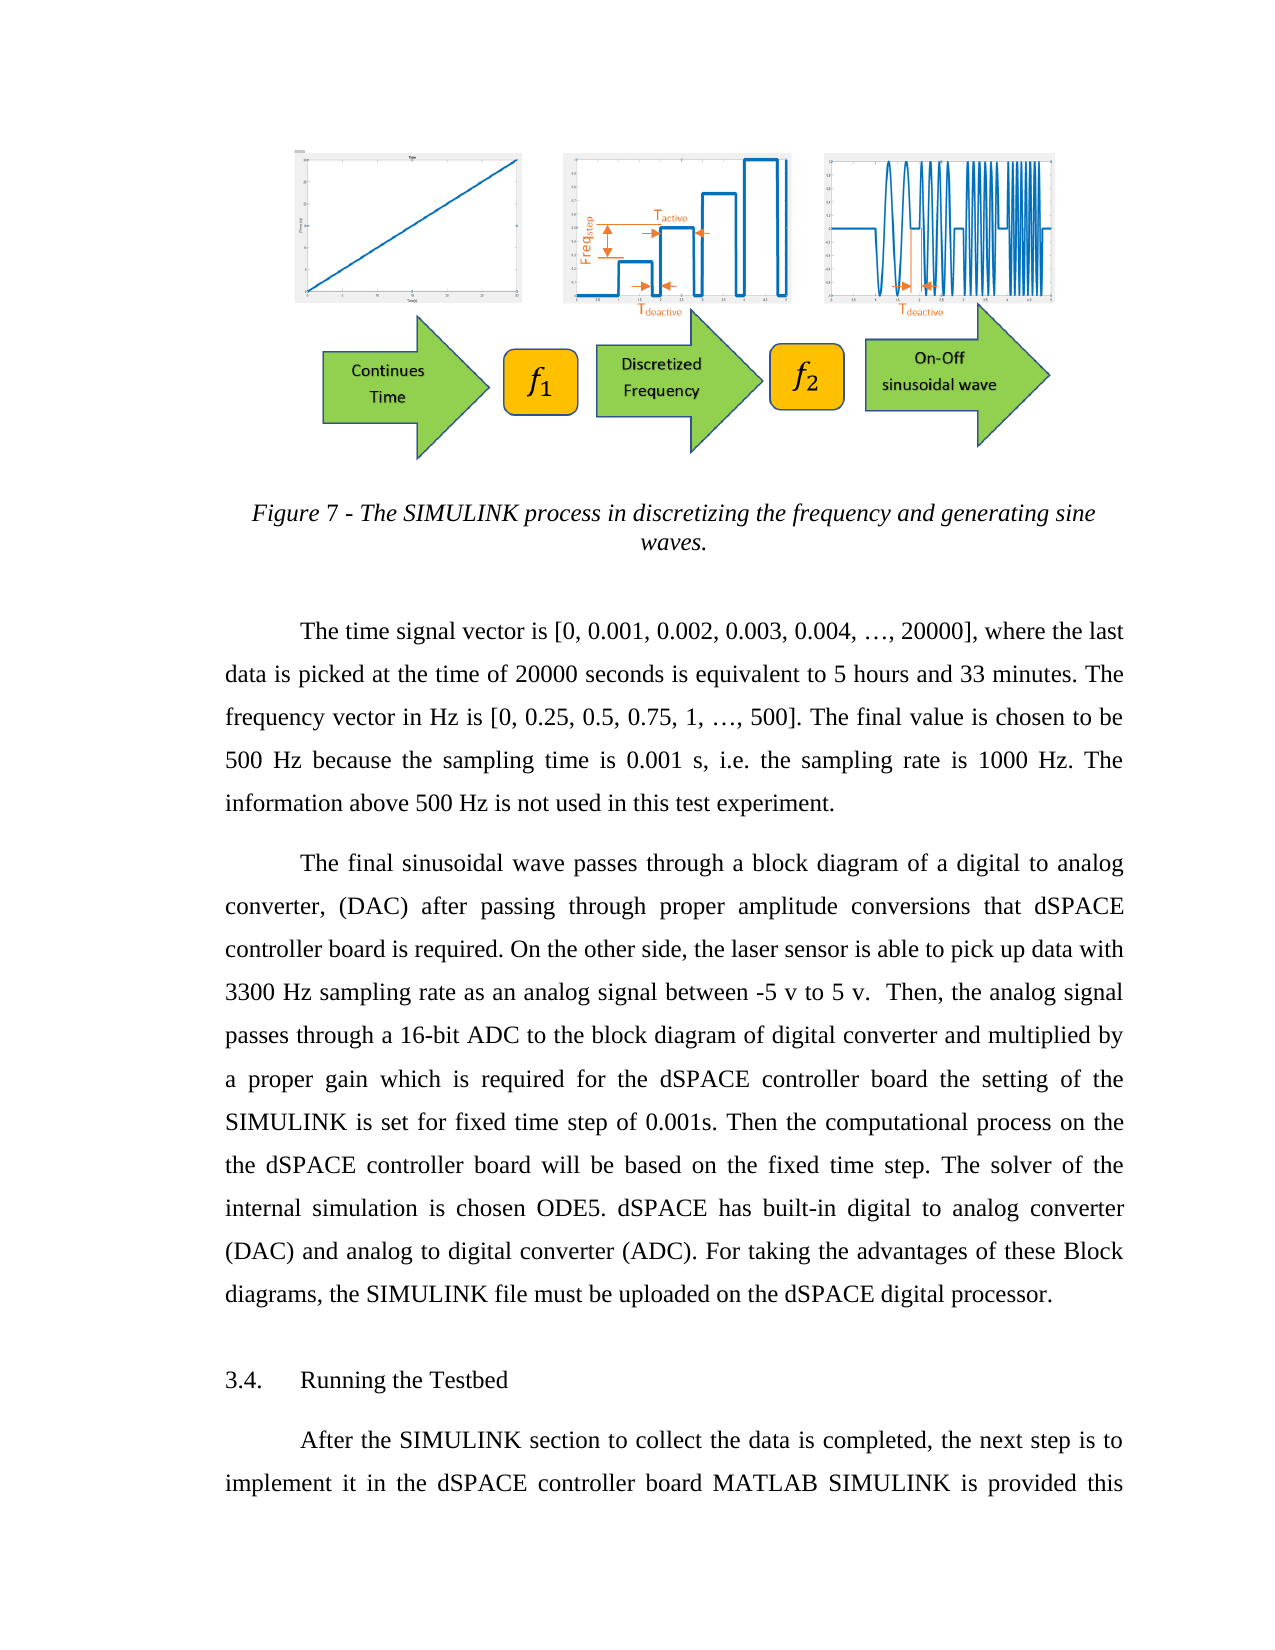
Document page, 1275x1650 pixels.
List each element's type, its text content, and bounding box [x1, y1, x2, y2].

text The final sinusoidal wave passes through a block diagram of a digital to analog converter, (DAC) after passing through proper amplitude conversions that dSPACE controller board is required. On the other side, the laser sensor is able to pick up data with 3300 Hz sampling rate as an analog signal between -5 v to 5 v. Then, the analog signal passes through a 16-bit ADC to the block diagram of digital converter and multiplied by a proper gain which is required for the dSPACE controller board the setting of the SIMULINK is set for fixed time step of 0.001s. Then the computational process on the the dSPACE controller board will be based on the fixed time step. The solver of the internal simulation is chosen ODE5. dSPACE has built-in digital to analog converter (DAC) and analog to digital converter (ADC). For taking the advantages of these Block diagrams, the SIMULINK file must be uploaded on the dSPACE digital processor. [225, 848, 1125, 1308]
subtitle 3.4. Running the Testbed [225, 1366, 1125, 1394]
picture [290, 150, 1060, 469]
text Figure 7 - The SIMULINK process in discretizing the frequency and generating sine waves. [225, 498, 1125, 556]
text The time signal vector is [0, 0.001, 0.002, 0.003, 0.004, …, 20000], where the last data is picked at the time of 20000 seconds is equivalent to 5 hours and 33 minutes. The frequency vector in Hz is [0, 0.25, 0.5, 0.75, 1, …, 500]. The final value is chosen to be 500 Hz because the sampling time is 0.001 s, i.e. the sampling rate is 1000 Hz. The information above 500 Hz is not used in this test experiment. [225, 616, 1125, 817]
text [225, 1425, 1125, 1497]
